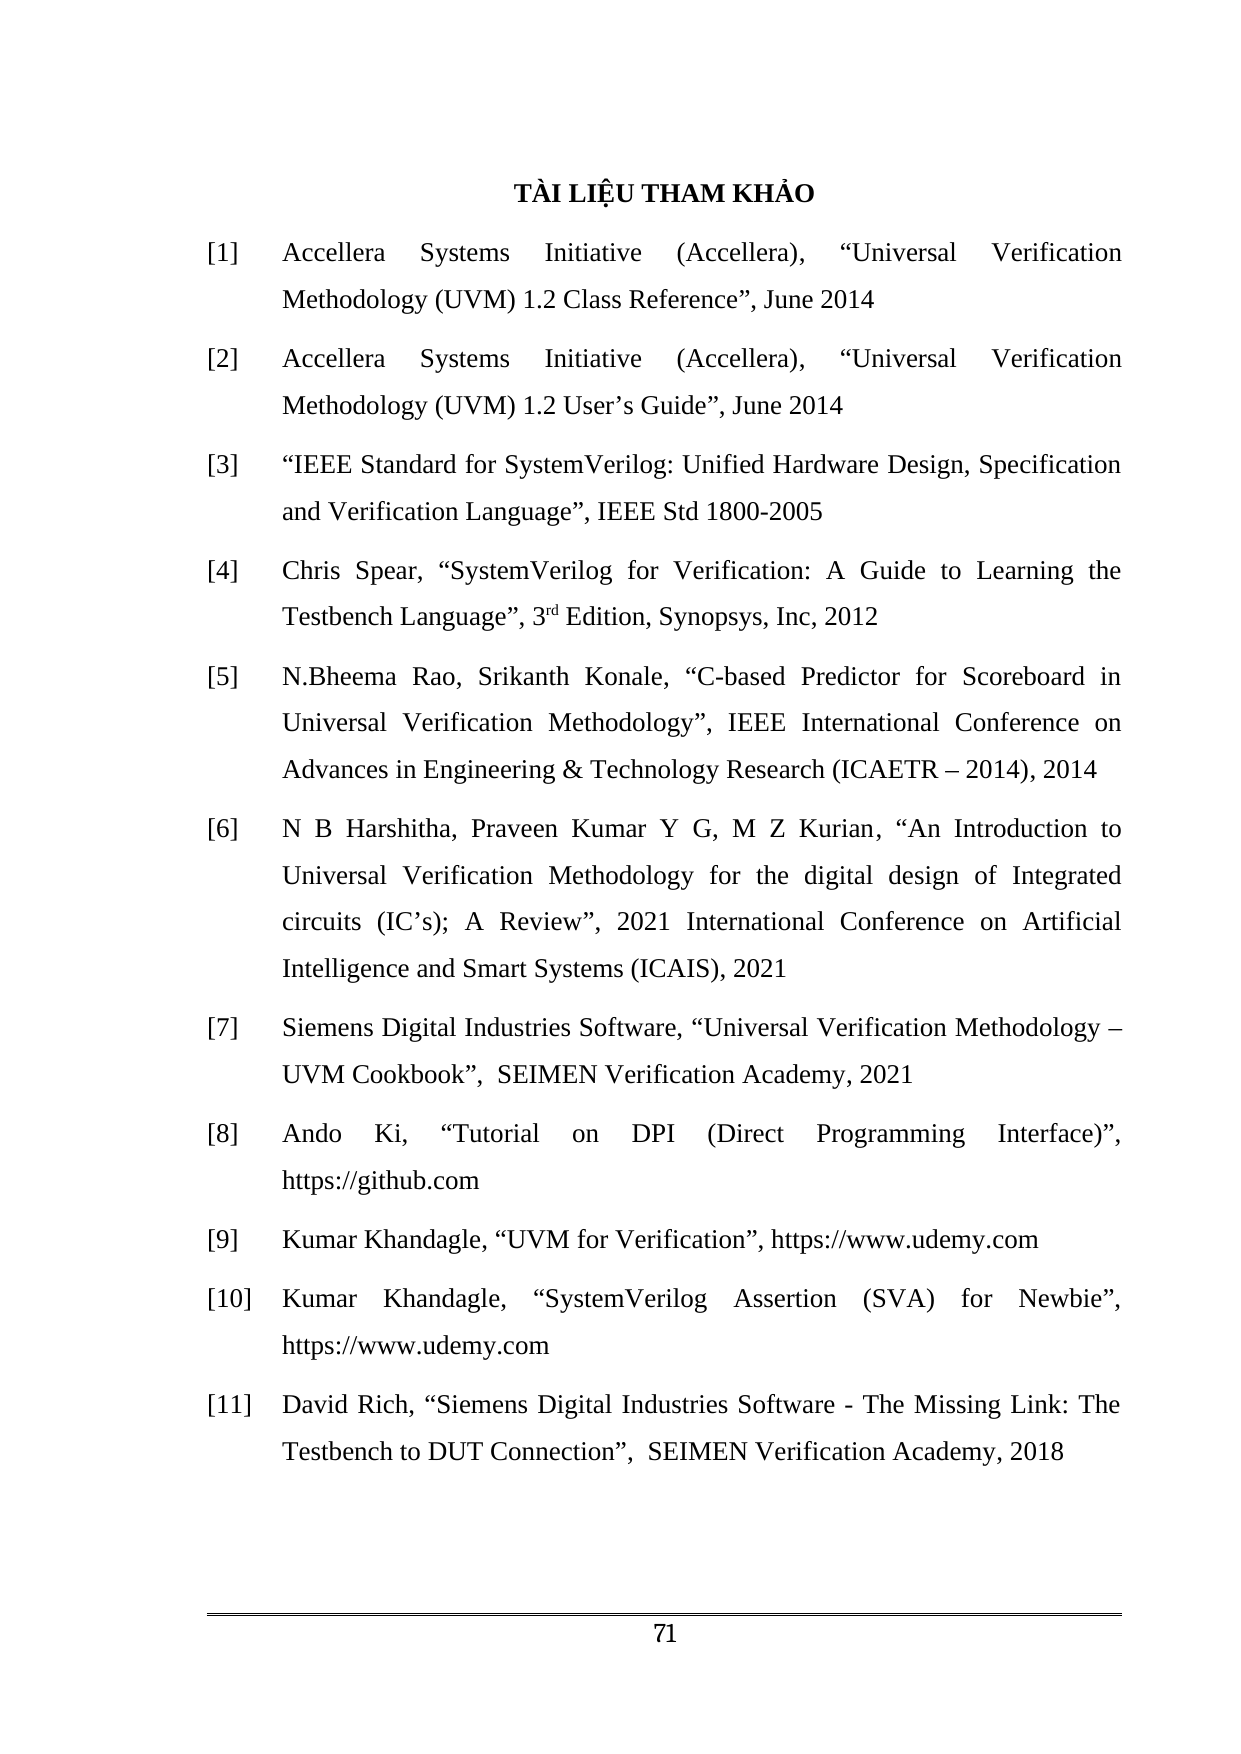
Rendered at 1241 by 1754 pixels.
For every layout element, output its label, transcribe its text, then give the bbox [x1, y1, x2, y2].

text [1] Accellera Systems Initiative (Accellera), “Universal Verification Methodology (UVM) 1.2 Class Reference”, June 2014 [207, 236, 1122, 314]
text [6] N B Harshitha, Praveen Kumar Y G, M Z Kurian, “An Introduction to Universal Verification Methodology for the digital design of Integrated circuits (IC’s); A Review”, 2021 International Conference on Artificial Intelligence and Smart Systems (ICAIS), 2021 [207, 812, 1122, 983]
text [2] Accellera Systems Initiative (Accellera), “Universal Verification Methodology (UVM) 1.2 User’s Guide”, June 2014 [207, 342, 1122, 420]
text [11] David Rich, “Siemens Digital Industries Software - The Missing Link: The Testbench to DUT Connection”, SEIMEN Verification Academy, 2018 [207, 1388, 1122, 1466]
text TÀI LIỆU THAM KHẢO [207, 177, 1122, 208]
text [3] “IEEE Standard for SystemVerilog: Unified Hardware Design, Specification and Verification Language”, IEEE Std 1800-2005 [207, 448, 1122, 526]
text [4] Chris Spear, “SystemVerilog for Verification: A Guide to Learning the Testbench Language”, 3rd Edition, Synopsys, Inc, 2012 [207, 554, 1122, 632]
text [9] Kumar Khandagle, “UVM for Verification”, https://www.udemy.com [207, 1223, 1122, 1254]
text [10] Kumar Khandagle, “SystemVerilog Assertion (SVA) for Newbie”, https://www.udemy.com [207, 1282, 1122, 1360]
text [7] Siemens Digital Industries Software, “Universal Verification Methodology – UVM Cookbook”, SEIMEN Verification Academy, 2021 [207, 1011, 1122, 1089]
text [5] N.Bheema Rao, Srikanth Konale, “C-based Predictor for Scoreboard in Universal Verification Methodology”, IEEE International Conference on Advances in Engineering & Technology Research (ICAETR – 2014), 2014 [207, 660, 1122, 784]
text [8] Ando Ki, “Tutorial on DPI (Direct Programming Interface)”, https://github.com [207, 1117, 1122, 1195]
